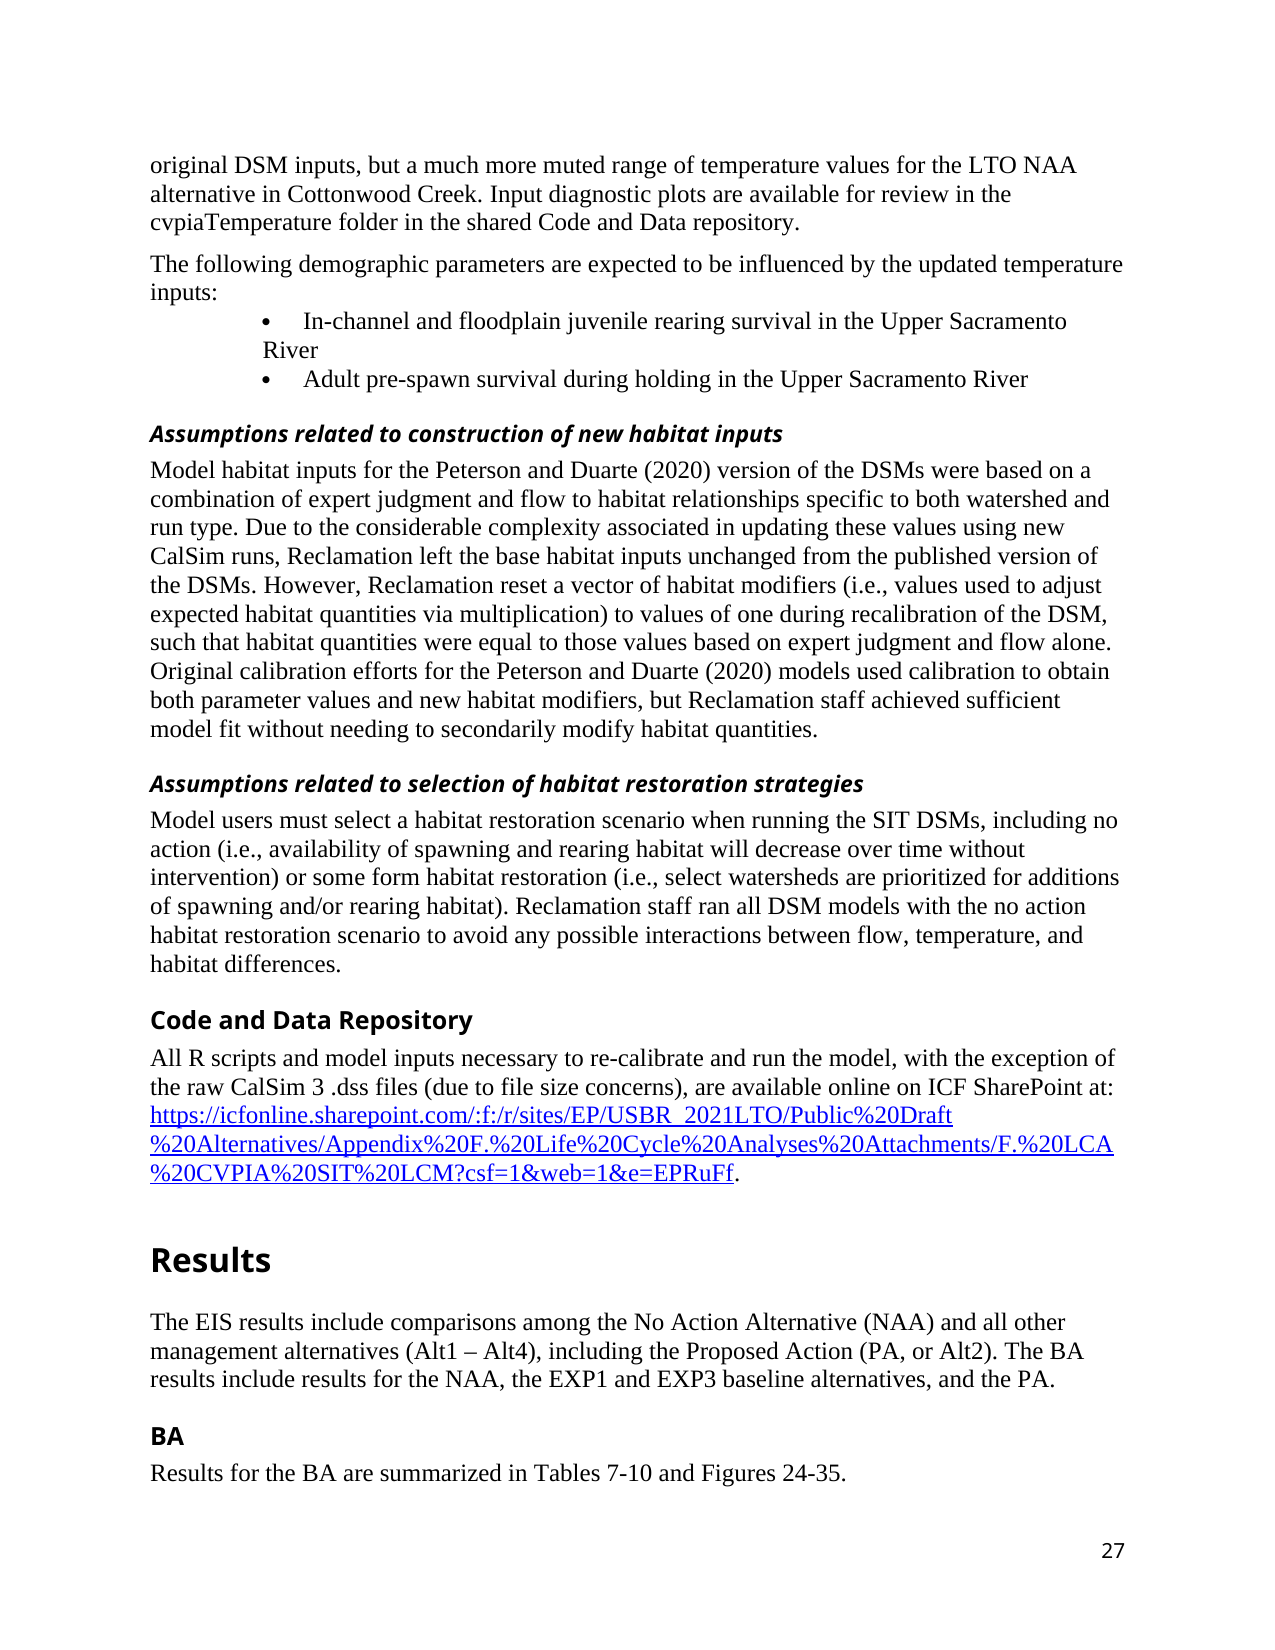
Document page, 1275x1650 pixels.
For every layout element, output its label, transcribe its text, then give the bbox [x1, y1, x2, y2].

text Results for the BA are summarized in Tables 7-10 and Figures 24-35. [150, 1458, 1125, 1487]
list Adult pre-spawn survival during holding in the Upper Sacramento River [262, 364, 1125, 392]
subtitle Assumptions related to construction of new habitat inputs [150, 417, 1125, 449]
subtitle BA [150, 1418, 1125, 1452]
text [150, 150, 1125, 236]
text The EIS results include comparisons among the No Action Alternative (NAA) and all other management alternatives (Alt1 – Alt4), including the Proposed Action (PA, or Alt2). The BA results include results for the NAA, the EXP1 and EXP3 baseline alternatives, and the PA. [150, 1307, 1125, 1393]
text Model habitat inputs for the Peterson and Duarte (2020) version of the DSMs were based on a combination of expert judgment and flow to habitat relationships specific to both watershed and run type. Due to the considerable complexity associated in updating these values using new CalSim runs, Reclamation left the base habitat inputs unchanged from the published version of the DSMs. However, Reclamation reset a vector of habitat modifiers (i.e., values used to adjust expected habitat quantities via multiplication) to values of one during recalibration of the DSM, such that habitat quantities were equal to those values based on expert judgment and flow alone. Original calibration efforts for the Peterson and Duarte (2020) models used calibration to obtain both parameter values and new habitat modifiers, but Reclamation staff achieved sufficient model fit without needing to secondarily modify habitat quantities. [150, 455, 1125, 742]
list In-channel and floodplain juvenile rearing survival in the Upper Sacramento River [262, 306, 1125, 364]
text The following demographic parameters are expected to be influenced by the updated temperature inputs: [150, 249, 1125, 306]
subtitle Code and Data Repository [150, 1002, 1125, 1037]
subtitle Results [150, 1237, 1125, 1282]
text All R scripts and model inputs necessary to re-calibrate and run the model, with the exception of the raw CalSim 3 .dss files (due to file size concerns), are available online on ICF SharePoint at: https://icfonline.sharepoint.com/:f:/r/sites/EP/USBR_2021LTO/Public%20Draft%20Alternatives/Appendix%20F.%20Life%20Cycle%20Analyses%20Attachments/F.%20LCA%20CVPIA%20SIT%20LCM?csf=1&web=1&e=EPRuFf. [150, 1043, 1125, 1187]
text Model users must select a habitat restoration scenario when running the SIT DSMs, including no action (i.e., availability of spawning and rearing habitat will decrease over time without intervention) or some form habitat restoration (i.e., select watersheds are prioritized for additions of spawning and/or rearing habitat). Reclamation staff ran all DSM models with the no action habitat restoration scenario to avoid any possible interactions between flow, temperature, and habitat differences. [150, 805, 1125, 977]
subtitle Assumptions related to selection of habitat restoration strategies [150, 767, 1125, 799]
